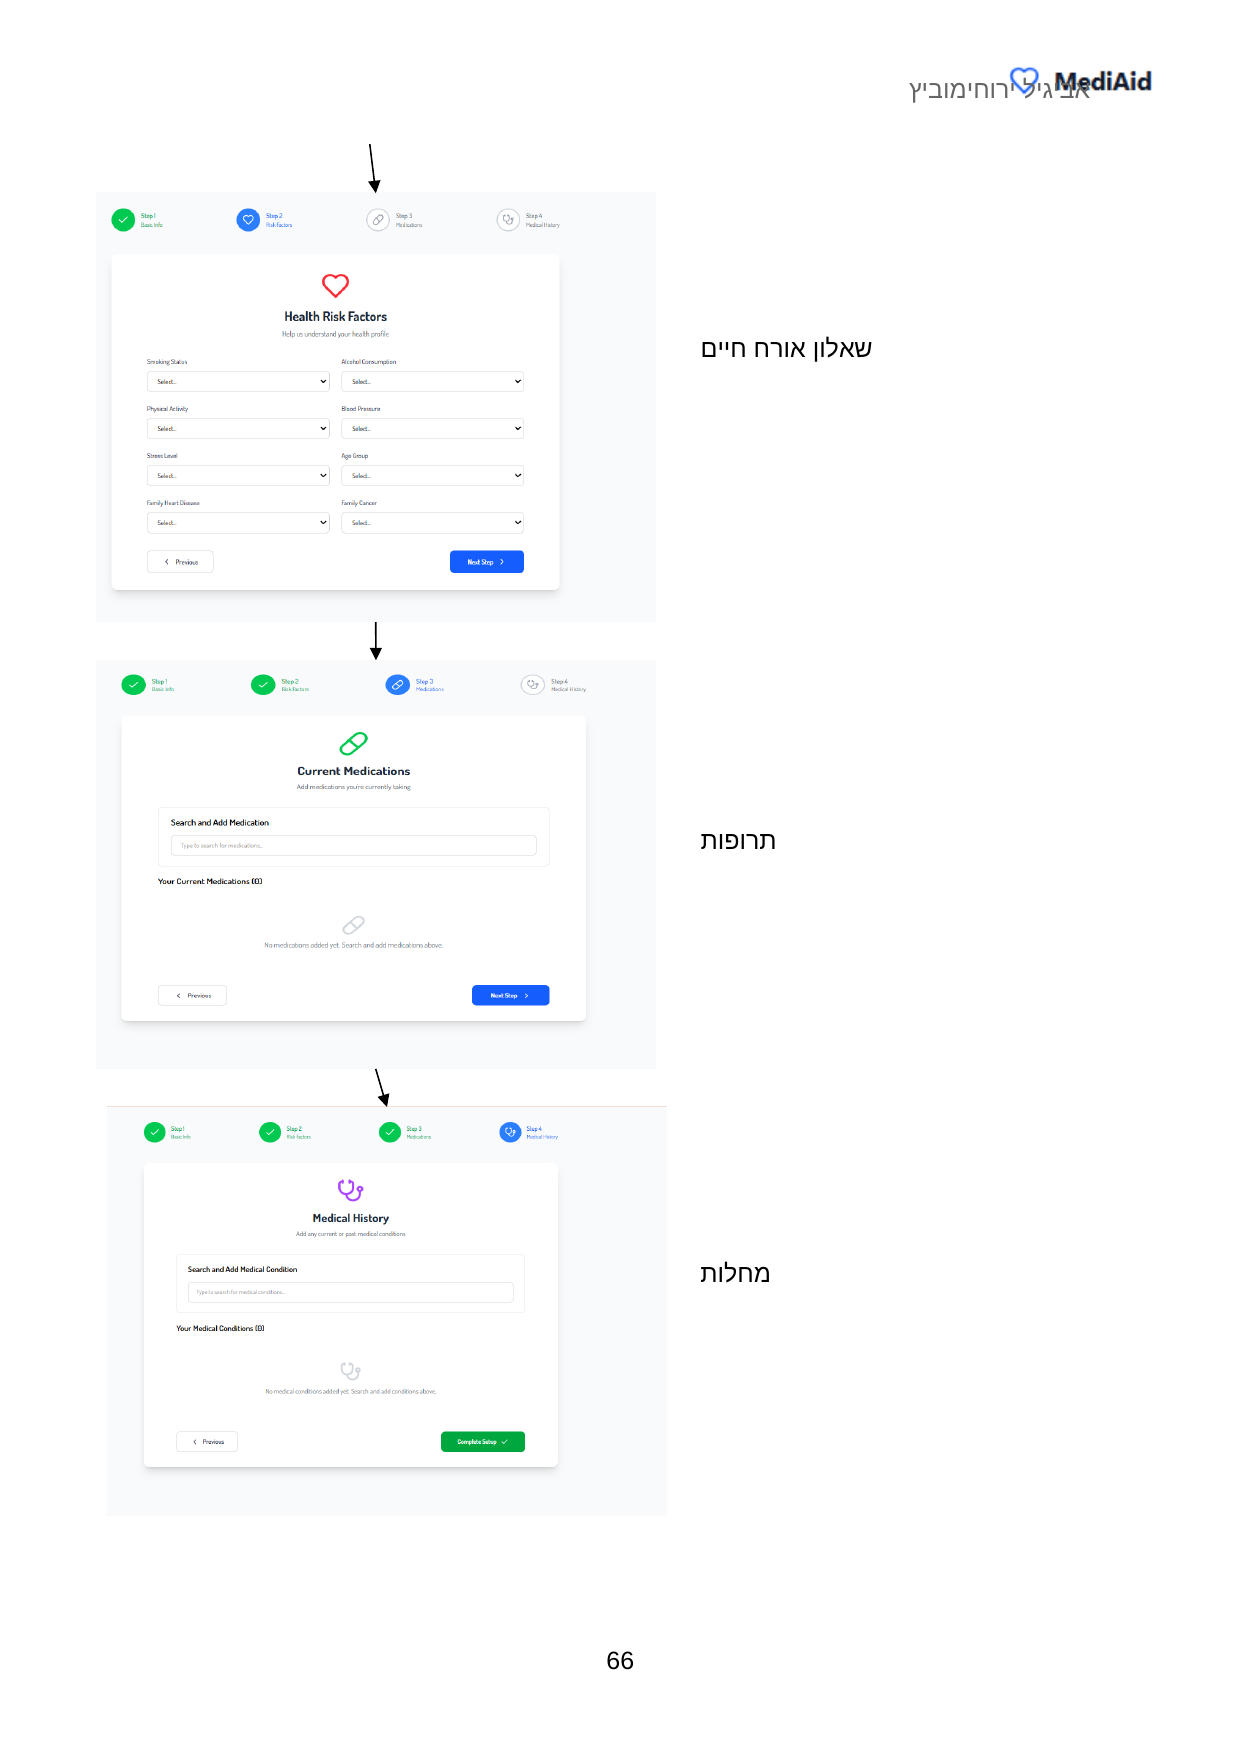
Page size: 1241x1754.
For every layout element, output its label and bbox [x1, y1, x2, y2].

picture [107, 1106, 667, 1516]
picture [96, 660, 656, 1069]
picture [96, 192, 656, 622]
picture [998, 46, 1192, 100]
